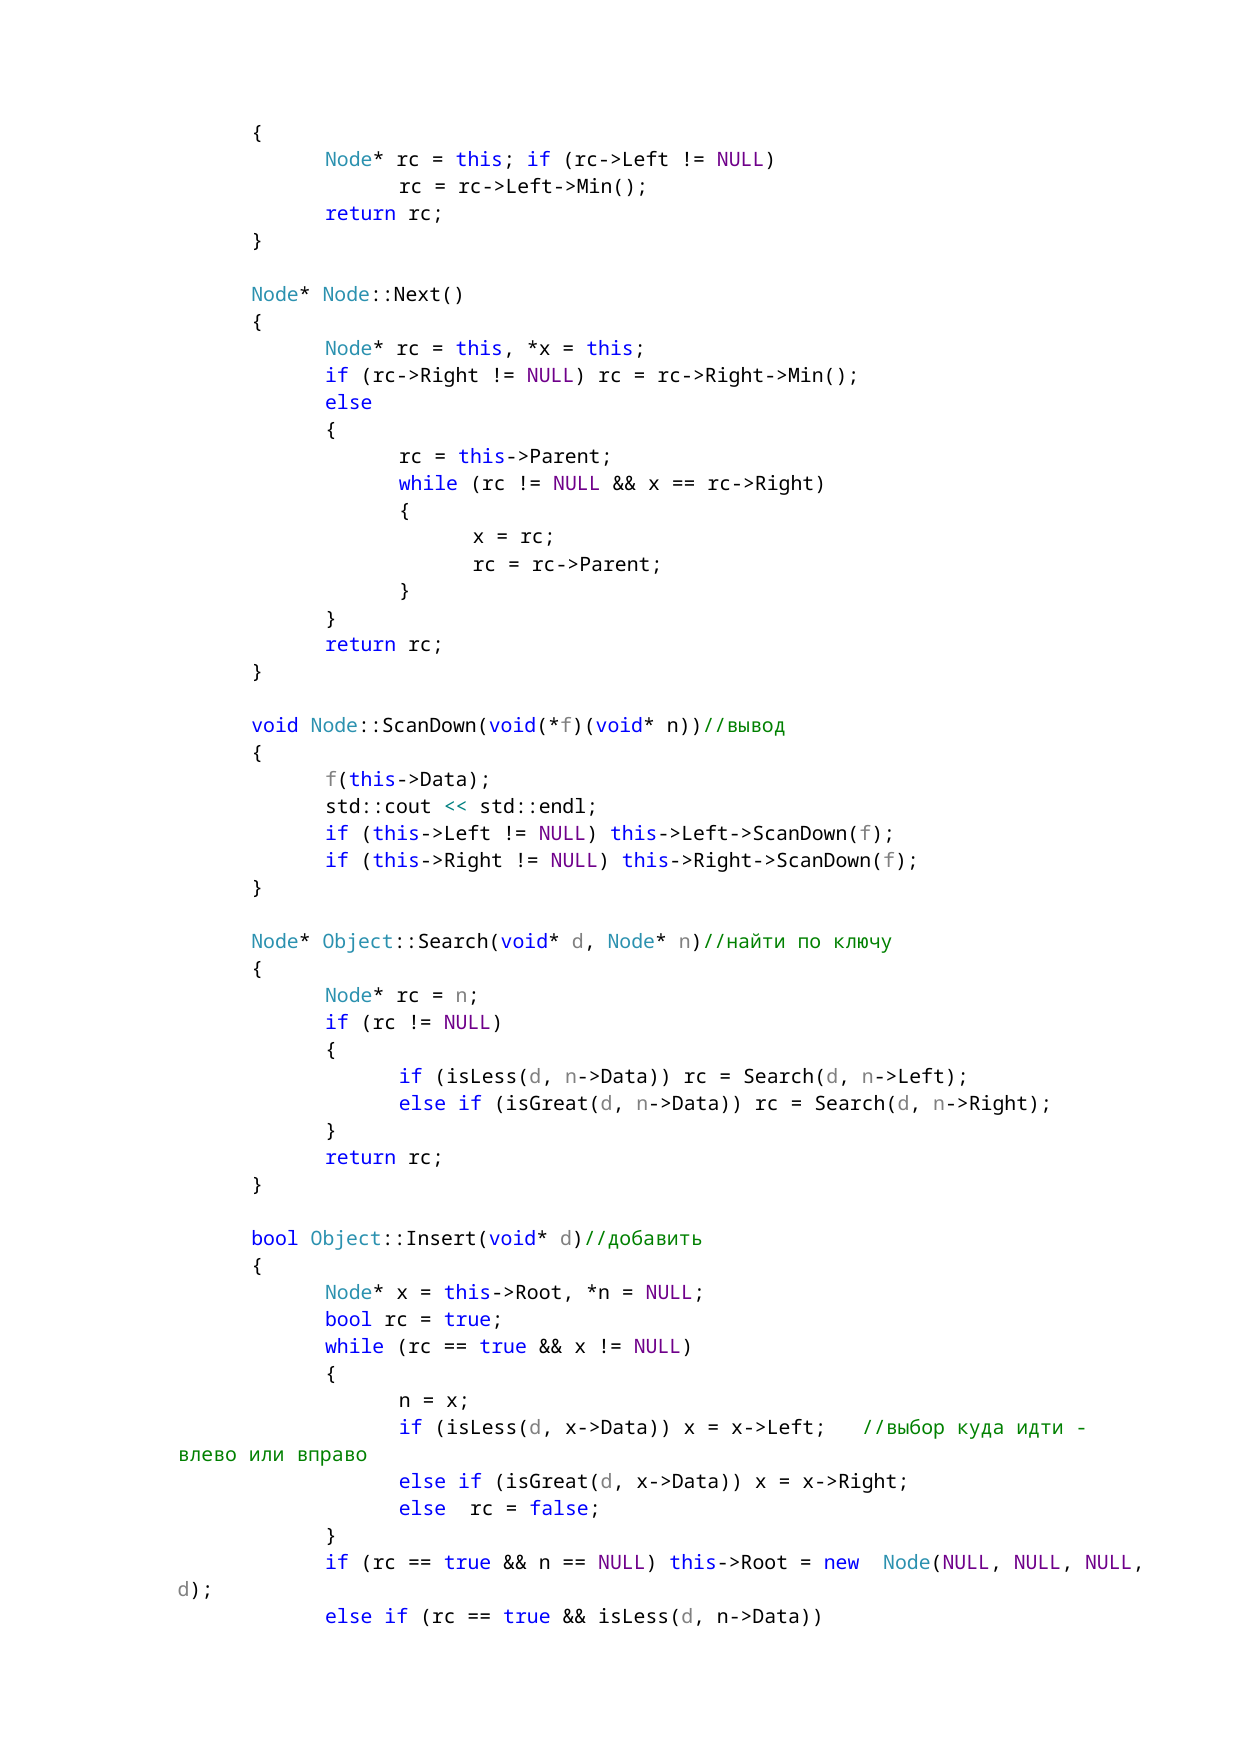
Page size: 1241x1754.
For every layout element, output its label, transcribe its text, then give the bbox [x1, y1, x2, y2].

text { [177, 496, 1152, 523]
text while (rc != NULL && x == rc->Right) [177, 469, 1152, 496]
text f(this->Data); [177, 766, 1152, 793]
text n = x; [177, 1386, 1152, 1413]
text if (rc->Right != NULL) rc = rc->Right->Min(); [177, 361, 1152, 388]
text } [177, 1521, 1152, 1548]
text } [177, 873, 1152, 901]
text bool Object::Insert(void* d)//добавить [177, 1224, 1152, 1251]
text void Node::ScanDown(void(*f)(void* n))//вывод [177, 712, 1152, 739]
text bool rc = true; [177, 1305, 1152, 1332]
text rc = this->Parent; [177, 442, 1152, 469]
text Node* Node::Next() [177, 280, 1152, 307]
text { [177, 118, 1152, 145]
text { [177, 415, 1152, 442]
text else if (rc == true && isLess(d, n->Data)) [177, 1602, 1152, 1629]
text { [177, 1251, 1152, 1278]
text if (this->Left != NULL) this->Left->ScanDown(f); [177, 819, 1152, 847]
text rc = rc->Left->Min(); [177, 172, 1152, 199]
text if (rc == true && n == NULL) this->Root = new Node(NULL, NULL, NULL, d); [177, 1548, 1152, 1602]
text Node* rc = this; if (rc->Left != NULL) [177, 145, 1152, 172]
text x = rc; [177, 523, 1152, 550]
text Node* x = this->Root, *n = NULL; [177, 1278, 1152, 1305]
text return rc; [177, 199, 1152, 226]
text { [177, 307, 1152, 334]
text Node* rc = this, *x = this; [177, 334, 1152, 361]
text if (isLess(d, n->Data)) rc = Search(d, n->Left); [177, 1062, 1152, 1089]
text rc = rc->Parent; [177, 550, 1152, 577]
text { [177, 1035, 1152, 1062]
text std::cout << std::endl; [177, 793, 1152, 819]
text { [177, 1359, 1152, 1386]
text { [177, 954, 1152, 981]
text { [177, 739, 1152, 766]
text else rc = false; [177, 1494, 1152, 1521]
text else [177, 388, 1152, 415]
text } [177, 226, 1152, 253]
text } [177, 1116, 1152, 1143]
text } [177, 577, 1152, 604]
text while (rc == true && x != NULL) [177, 1332, 1152, 1359]
text if (isLess(d, x->Data)) x = x->Left; //выбор куда идти - влево или вправо [177, 1413, 1152, 1467]
text return rc; [177, 631, 1152, 658]
text Node* rc = n; [177, 981, 1152, 1008]
text else if (isGreat(d, x->Data)) x = x->Right; [177, 1467, 1152, 1494]
text } [177, 1170, 1152, 1197]
text if (this->Right != NULL) this->Right->ScanDown(f); [177, 847, 1152, 873]
text else if (isGreat(d, n->Data)) rc = Search(d, n->Right); [177, 1089, 1152, 1116]
text Node* Object::Search(void* d, Node* n)//найти по ключу [177, 927, 1152, 954]
text if (rc != NULL) [177, 1008, 1152, 1035]
text } [177, 604, 1152, 631]
text } [177, 658, 1152, 685]
text return rc; [177, 1143, 1152, 1170]
